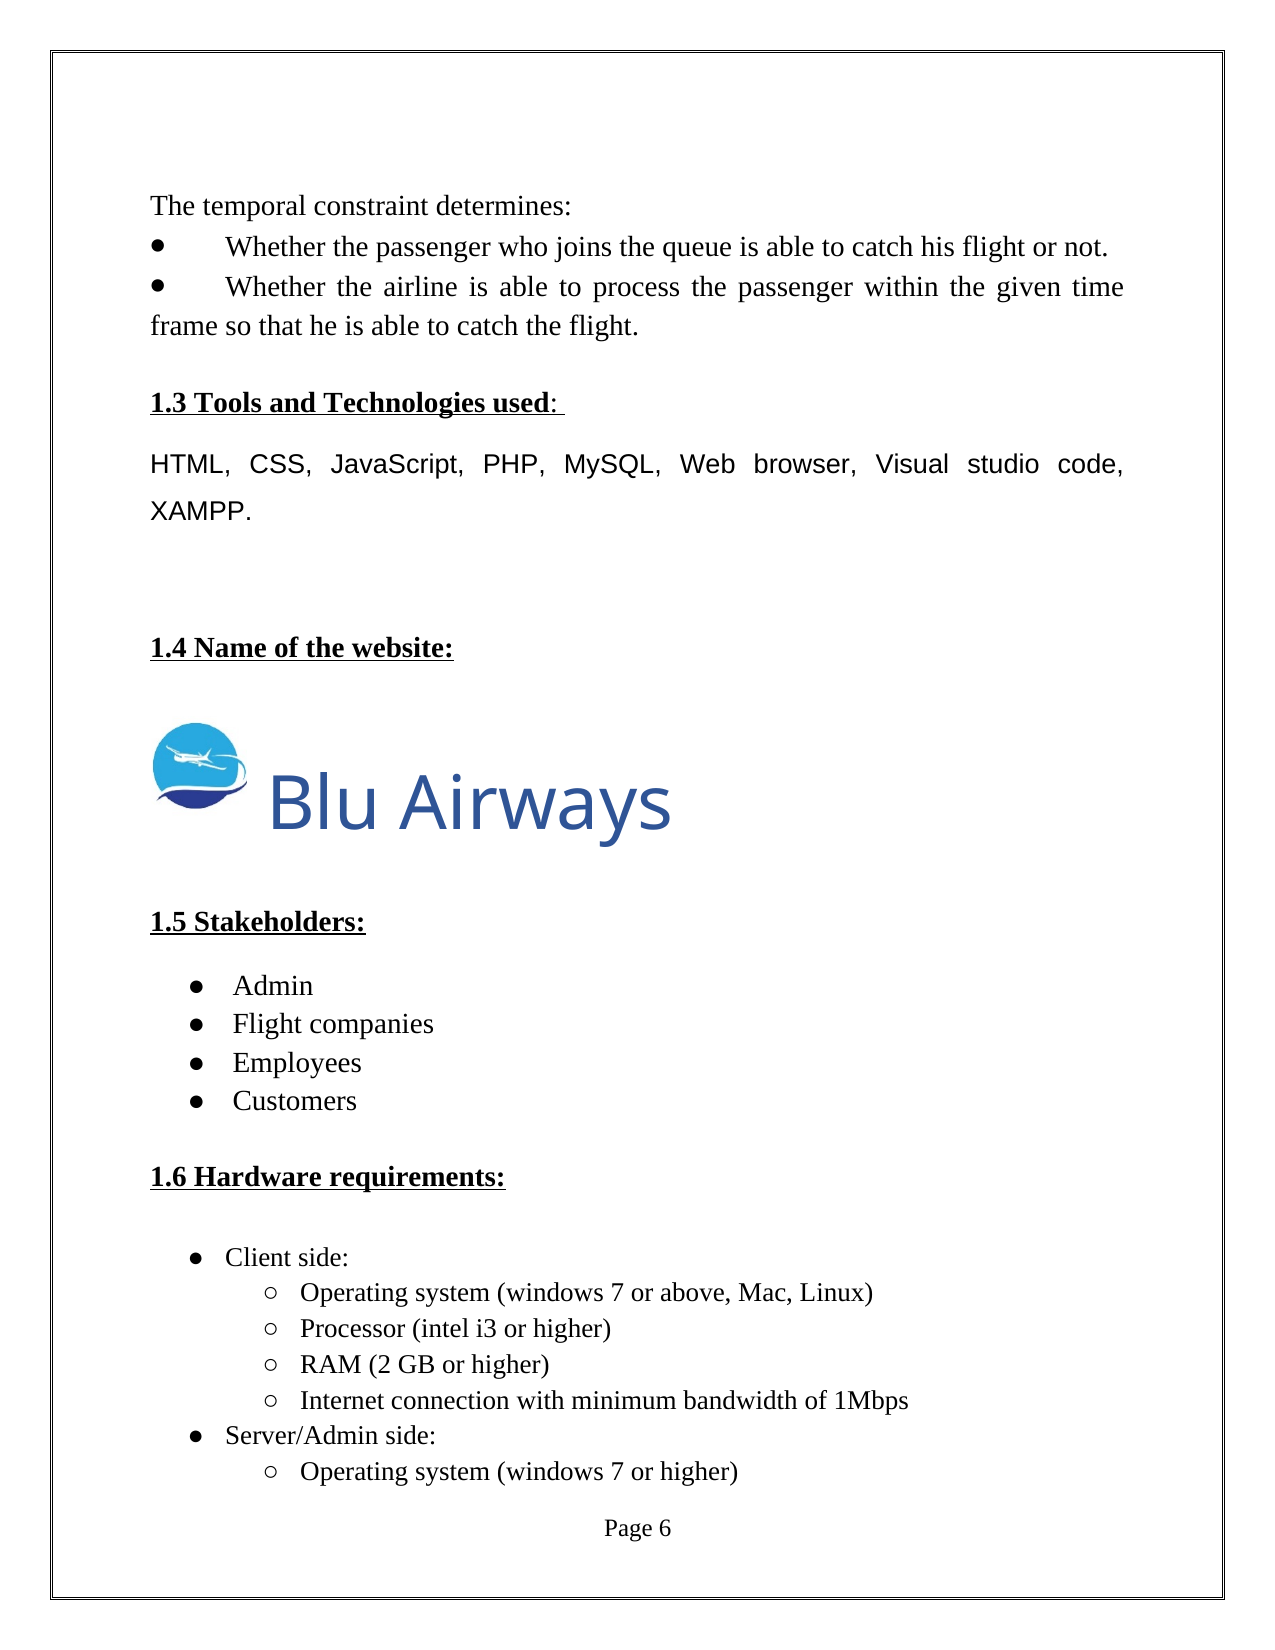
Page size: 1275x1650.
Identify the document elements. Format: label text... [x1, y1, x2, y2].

list Operating system (windows 7 or above, Mac, Linux) [262, 1277, 1125, 1308]
list Internet connection with minimum bandwidth of 1Mbps [262, 1384, 1125, 1415]
text ⦁ Whether the airline is able to process the passenger within the given time frame so that he is able to catch the flight. [150, 267, 1125, 341]
subtitle 1.4 Name of the website: [150, 631, 1125, 664]
subtitle 1.6 Hardware requirements: [150, 1159, 1125, 1193]
picture [150, 716, 247, 814]
subtitle 1.5 Stakeholders: [150, 904, 1125, 938]
list Processor (intel i3 or higher) [262, 1312, 1125, 1343]
text HTML, CSS, JavaScript, PHP, MySQL, Web browser, Visual studio code, XAMPP. [150, 448, 1125, 526]
list Operating system (windows 7 or higher) [262, 1455, 1125, 1486]
list Employees [187, 1045, 1125, 1078]
list Server/Admin side: [187, 1419, 1125, 1451]
text ⦁ Whether the passenger who joins the queue is able to catch his flight or not. [150, 227, 1125, 262]
text 1.3 Tools and Technologies used: [150, 385, 1125, 418]
list Client side: [187, 1241, 1125, 1272]
list Customers [187, 1083, 1125, 1117]
text Blu Airways [150, 749, 1125, 852]
list Flight companies [187, 1006, 1125, 1040]
text The temporal constraint determines: [150, 188, 1125, 222]
list Admin [187, 968, 1125, 1001]
list RAM (2 GB or higher) [262, 1348, 1125, 1379]
